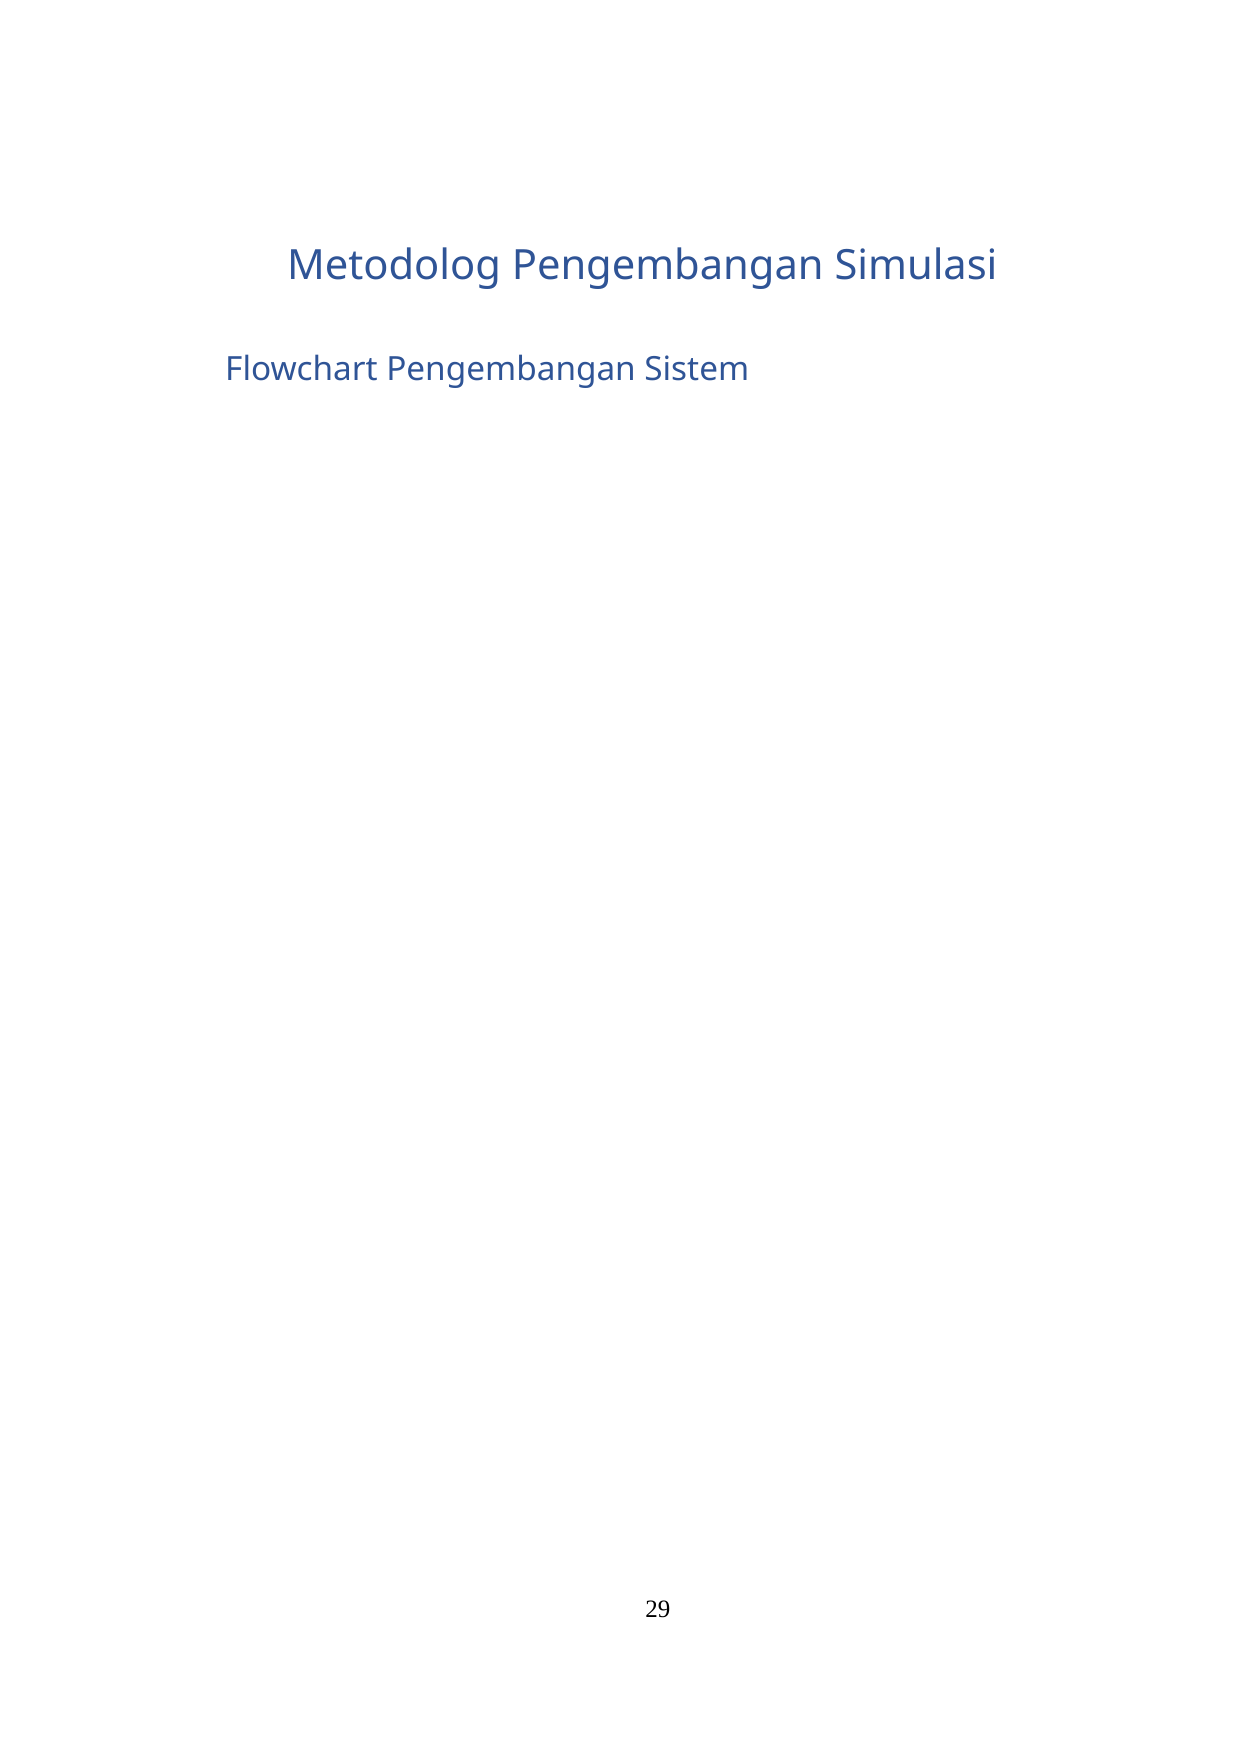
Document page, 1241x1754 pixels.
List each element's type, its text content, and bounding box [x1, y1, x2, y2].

subtitle Flowchart Pengembangan Sistem [150, 345, 1090, 391]
subtitle Metodolog Pengembangan Simulasi [194, 150, 1090, 292]
